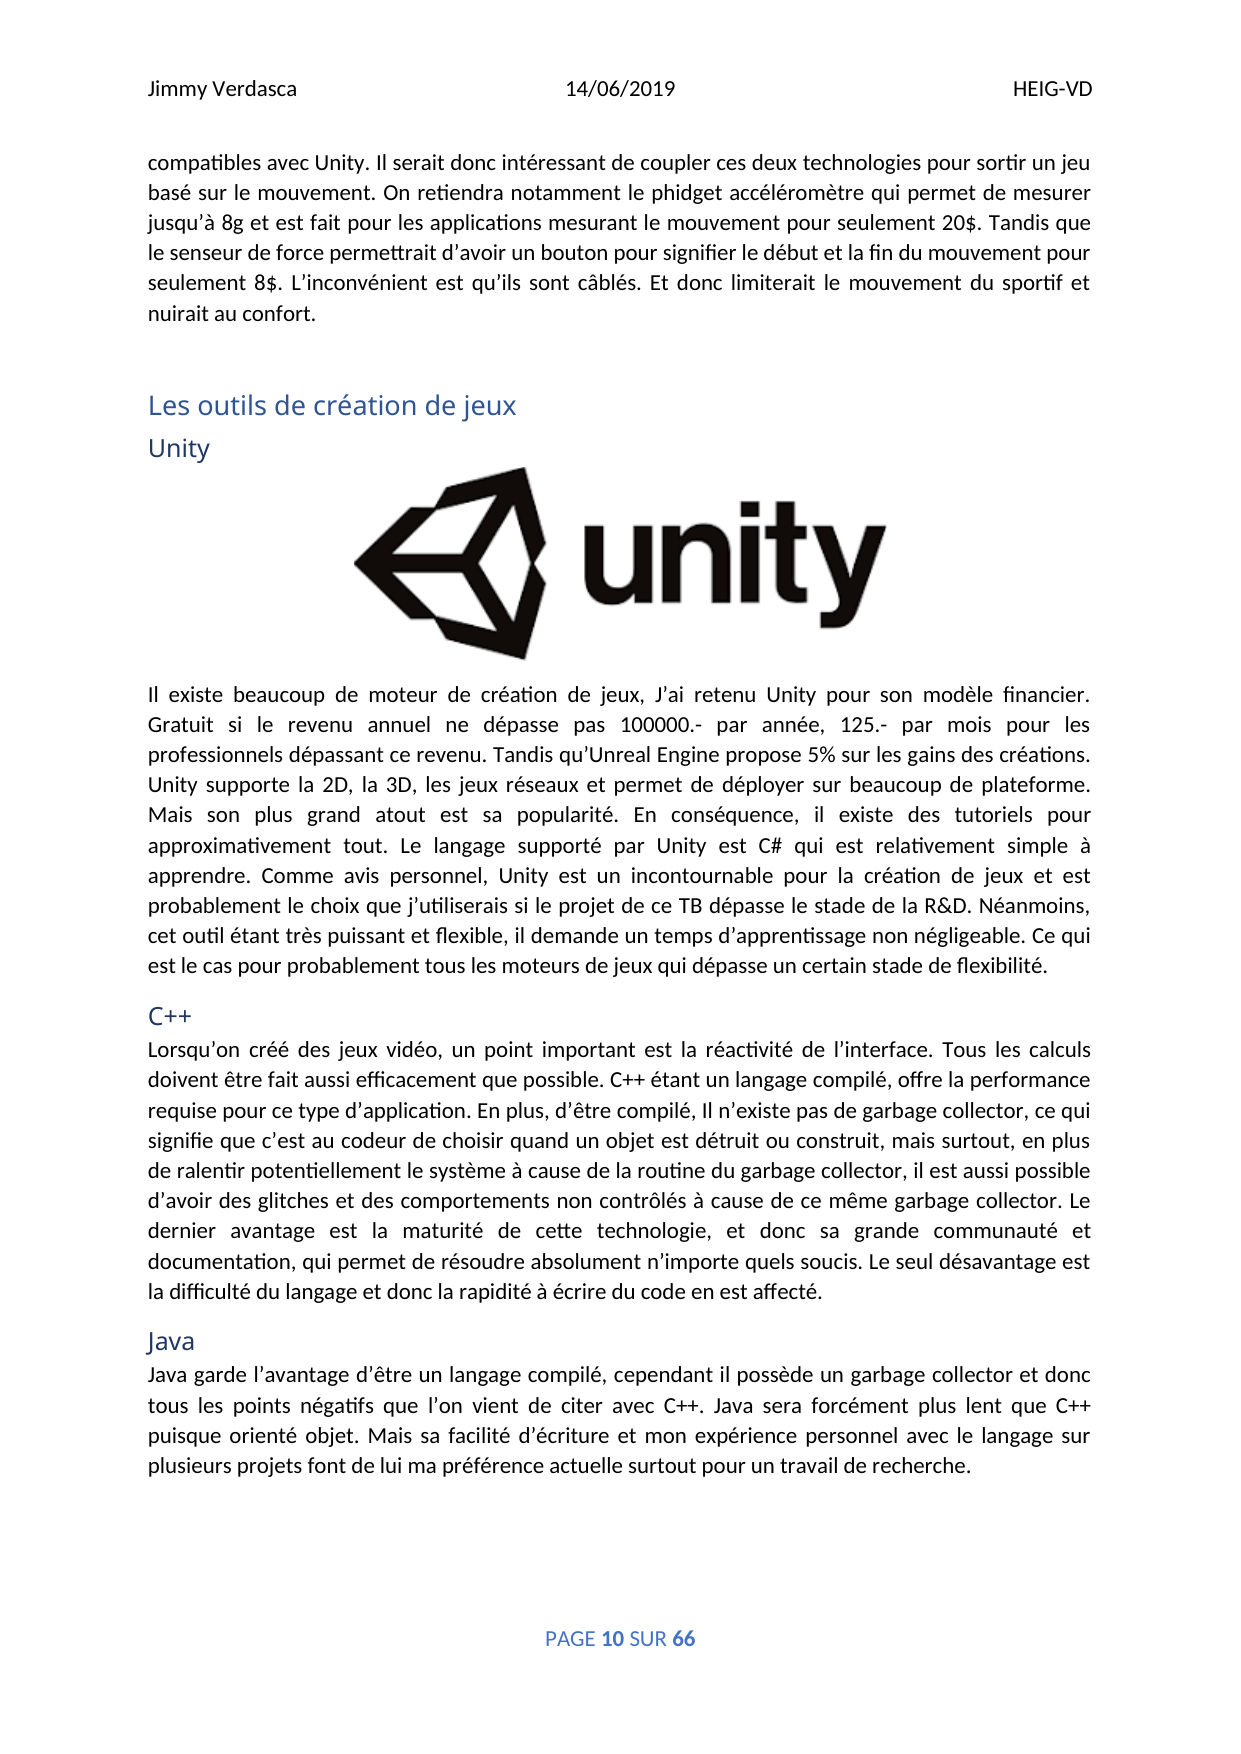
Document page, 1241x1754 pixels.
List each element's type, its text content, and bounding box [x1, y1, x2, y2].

subtitle Les outils de création de jeux [148, 386, 1093, 423]
subtitle C++ [148, 998, 1093, 1033]
text Java garde l’avantage d’être un langage compilé, cependant il possède un garbage collector et donc tous les points négatifs que l’on vient de citer avec C++. Java sera forcément plus lent que C++ puisque orienté objet. Mais sa facilité d’écriture et mon expérience personnel avec le langage sur plusieurs projets font de lui ma préférence actuelle surtout pour un travail de recherche. [148, 1361, 1093, 1479]
text Il existe beaucoup de moteur de création de jeux, J’ai retenu Unity pour son modèle financier. Gratuit si le revenu annuel ne dépasse pas 100000.- par année, 125.- par mois pour les professionnels dépassant ce revenu. Tandis qu’Unreal Engine propose 5% sur les gains des créations. Unity supporte la 2D, la 3D, les jeux réseaux et permet de déployer sur beaucoup de plateforme. Mais son plus grand atout est sa popularité. En conséquence, il existe des tutoriels pour approximativement tout. Le langage supporté par Unity est C# qui est relativement simple à apprendre. Comme avis personnel, Unity est un incontournable pour la création de jeux et est probablement le choix que j’utiliserais si le projet de ce TB dépasse le stade de la R&D. Néanmoins, cet outil étant très puissant et flexible, il demande un temps d’apprentissage non négligeable. Ce qui est le cas pour probablement tous les moteurs de jeux qui dépasse un certain stade de flexibilité. [148, 680, 1093, 980]
picture [353, 467, 887, 661]
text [148, 148, 1093, 327]
text Lorsqu’on créé des jeux vidéo, un point important est la réactivité de l’interface. Tous les calculs doivent être fait aussi efficacement que possible. C++ étant un langage compilé, offre la performance requise pour ce type d’application. En plus, d’être compilé, Il n’existe pas de garbage collector, ce qui signifie que c’est au codeur de choisir quand un objet est détruit ou construit, mais surtout, en plus de ralentir potentiellement le système à cause de la routine du garbage collector, il est aussi possible d’avoir des glitches et des comportements non contrôlés à cause de ce même garbage collector. Le dernier avantage est la maturité de cette technologie, et donc sa grande communauté et documentation, qui permet de résoudre absolument n’importe quels soucis. Le seul désavantage est la difficulté du langage et donc la rapidité à écrire du code en est affecté. [148, 1035, 1093, 1305]
subtitle Java [148, 1324, 1093, 1358]
subtitle Unity [148, 430, 1093, 464]
